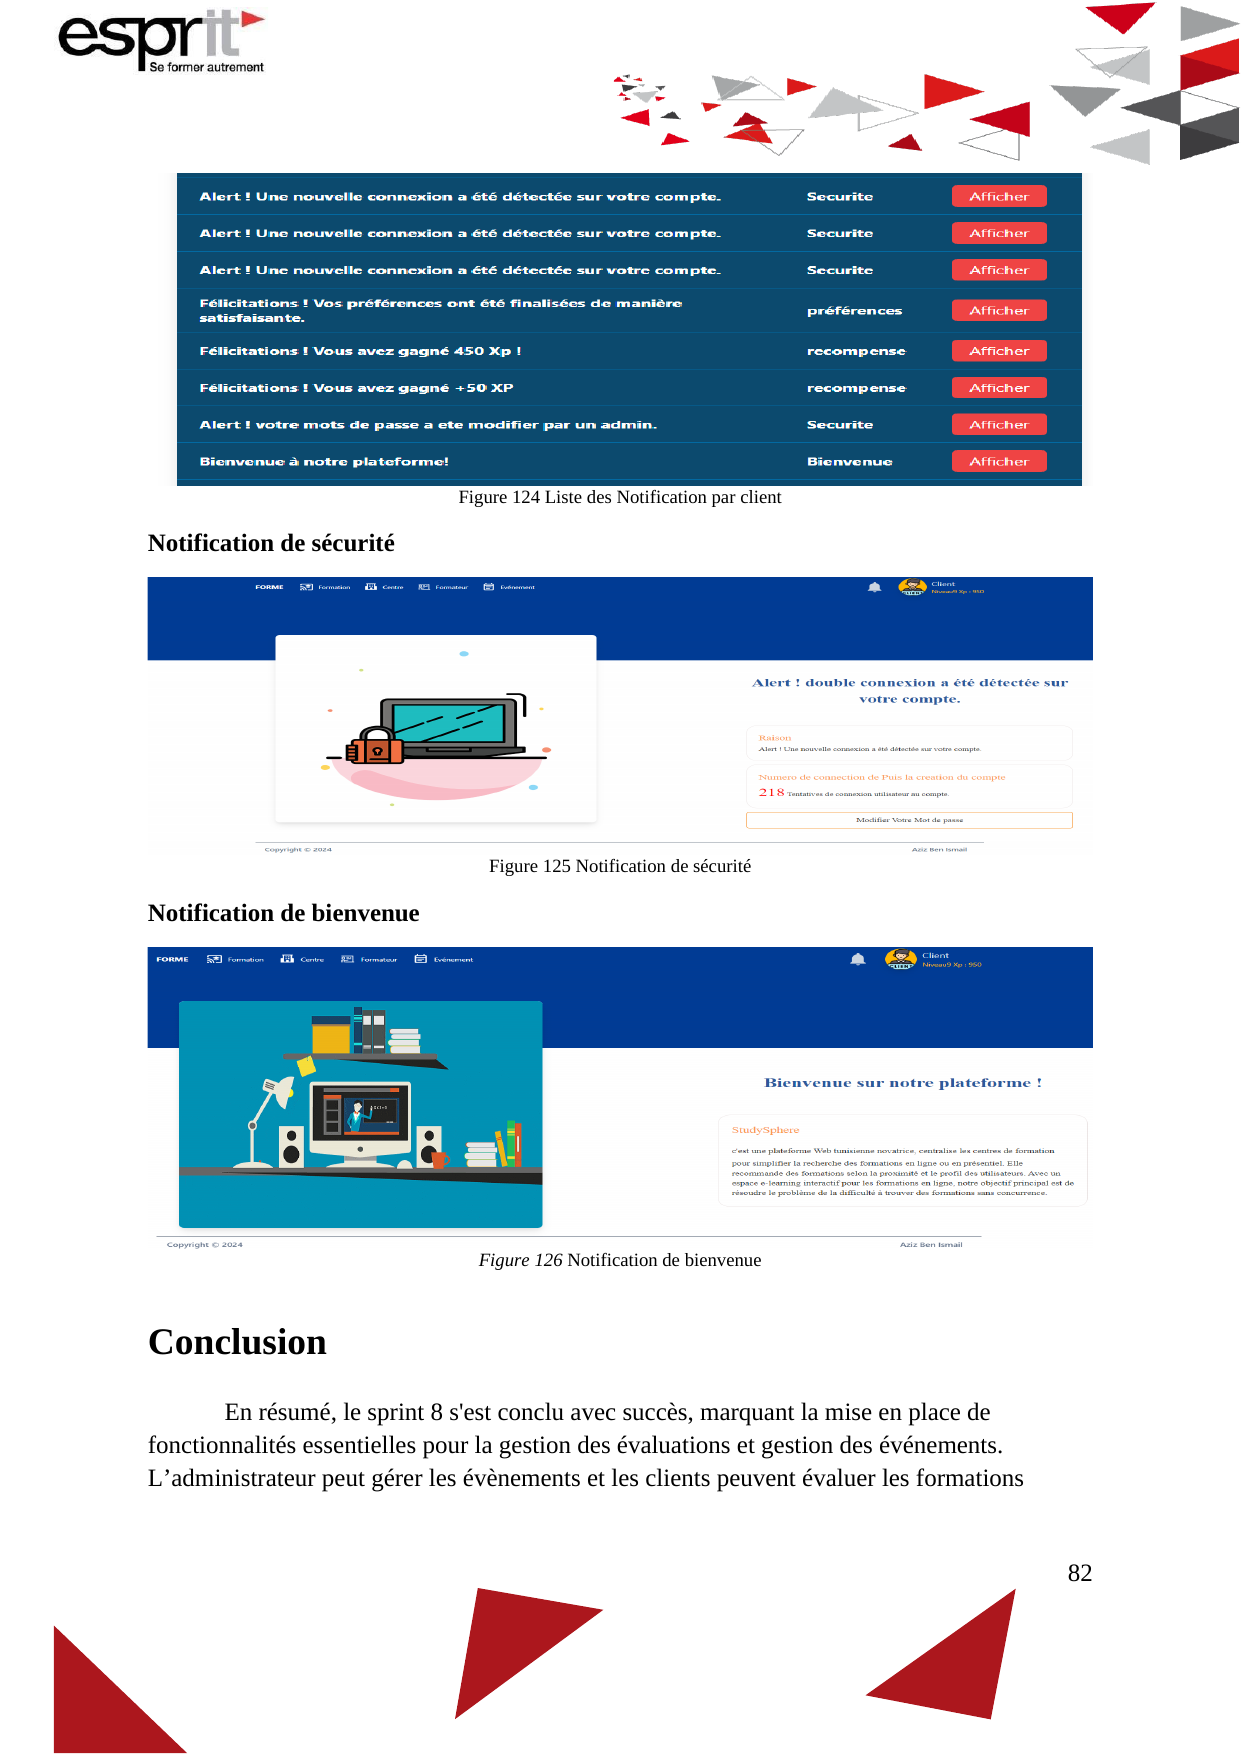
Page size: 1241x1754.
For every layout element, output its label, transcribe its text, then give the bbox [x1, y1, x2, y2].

picture [54, 7, 269, 75]
picture [147, 577, 1093, 856]
text En résumé, le sprint 8 s'est conclu avec succès, marquant la mise en place de fonctionnalités essentielles pour la gestion des évaluations et gestion des événements. L’administrateur peut gérer les évènements et les clients peuvent évaluer les formations [148, 1397, 1093, 1492]
picture [147, 173, 1093, 486]
text Figure 125 Notification de sécurité [148, 856, 1093, 877]
picture [613, 0, 1241, 167]
subtitle Conclusion [148, 1320, 1093, 1363]
picture [147, 947, 1093, 1249]
text Figure 126 Notification de bienvenue [148, 1249, 1093, 1270]
text Notification de sécurité [148, 528, 1093, 557]
text Notification de bienvenue [148, 898, 1093, 927]
text Figure 124 Liste des Notification par client [148, 486, 1093, 507]
